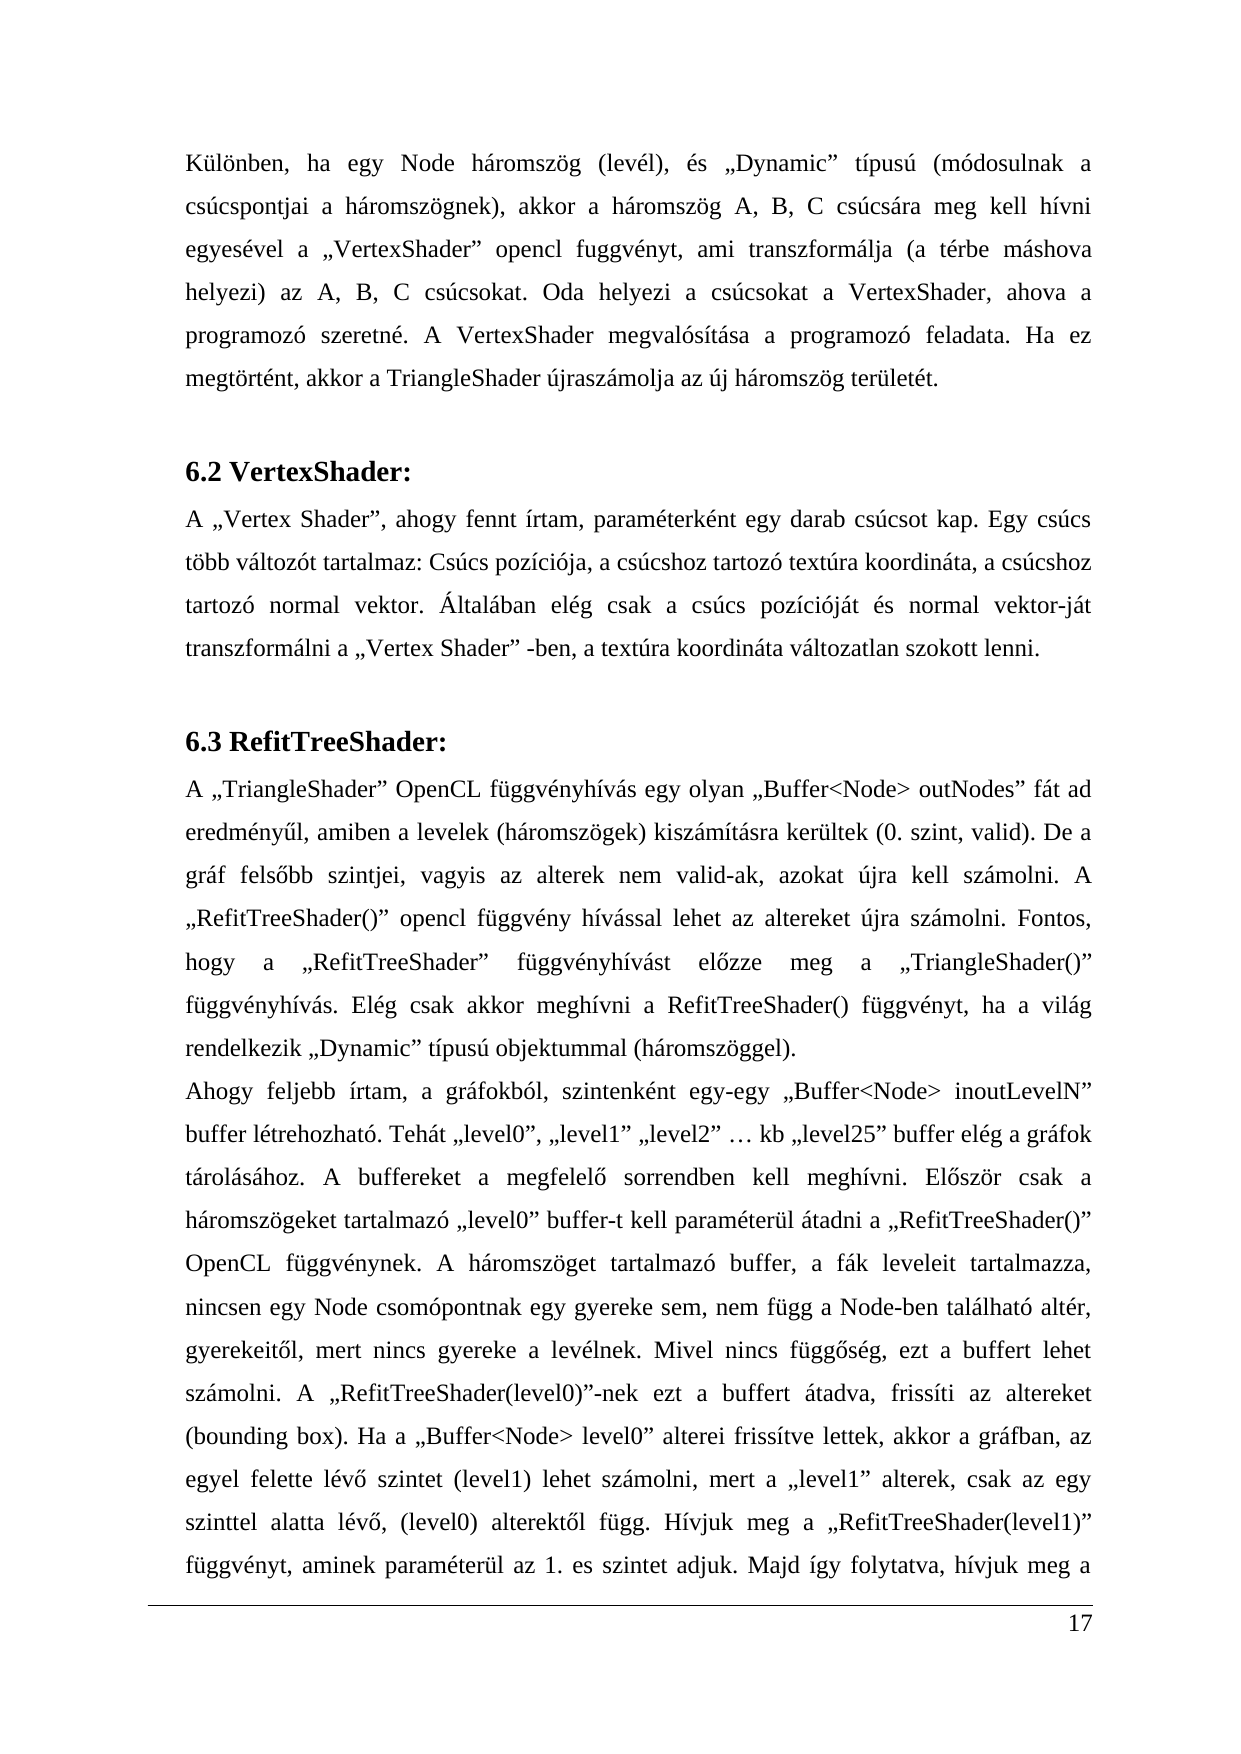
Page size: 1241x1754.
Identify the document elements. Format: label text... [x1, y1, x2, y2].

list Különben, ha egy Node háromszög (levél), és „Dynamic” típusú (módosulnak a csúcspontjai a háromszögnek), akkor a háromszög A, B, C csúcsára meg kell hívni egyesével a „VertexShader” opencl fuggvényt, ami transzformálja (a térbe máshova helyezi) az A, B, C csúcsokat. Oda helyezi a csúcsokat a VertexShader, ahova a programozó szeretné. A VertexShader megvalósítása a programozó feladata. Ha ez megtörtént, akkor a TriangleShader újraszámolja az új háromszög területét. [185, 148, 1093, 392]
subtitle 6.2 VertexShader: [185, 454, 1093, 487]
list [185, 1076, 1093, 1579]
list A „TriangleShader” OpenCL függvényhívás egy olyan „Buffer<Node> outNodes” fát ad eredményűl, amiben a levelek (háromszögek) kiszámításra kerültek (0. szint, valid). De a gráf felsőbb szintjei, vagyis az alterek nem valid-ak, azokat újra kell számolni. A „RefitTreeShader()” opencl függvény hívással lehet az altereket újra számolni. Fontos, hogy a „RefitTreeShader” függvényhívást előzze meg a „TriangleShader()” függvényhívás. Elég csak akkor meghívni a RefitTreeShader() függvényt, ha a világ rendelkezik „Dynamic” típusú objektummal (háromszöggel). [185, 774, 1093, 1062]
list A „Vertex Shader”, ahogy fennt írtam, paraméterként egy darab csúcsot kap. Egy csúcs több változót tartalmaz: Csúcs pozíciója, a csúcshoz tartozó textúra koordináta, a csúcshoz tartozó normal vektor. Általában elég csak a csúcs pozícióját és normal vektor-ját transzformálni a „Vertex Shader” -ben, a textúra koordináta változatlan szokott lenni. [185, 504, 1093, 662]
subtitle 6.3 RefitTreeShader: [185, 724, 1093, 757]
